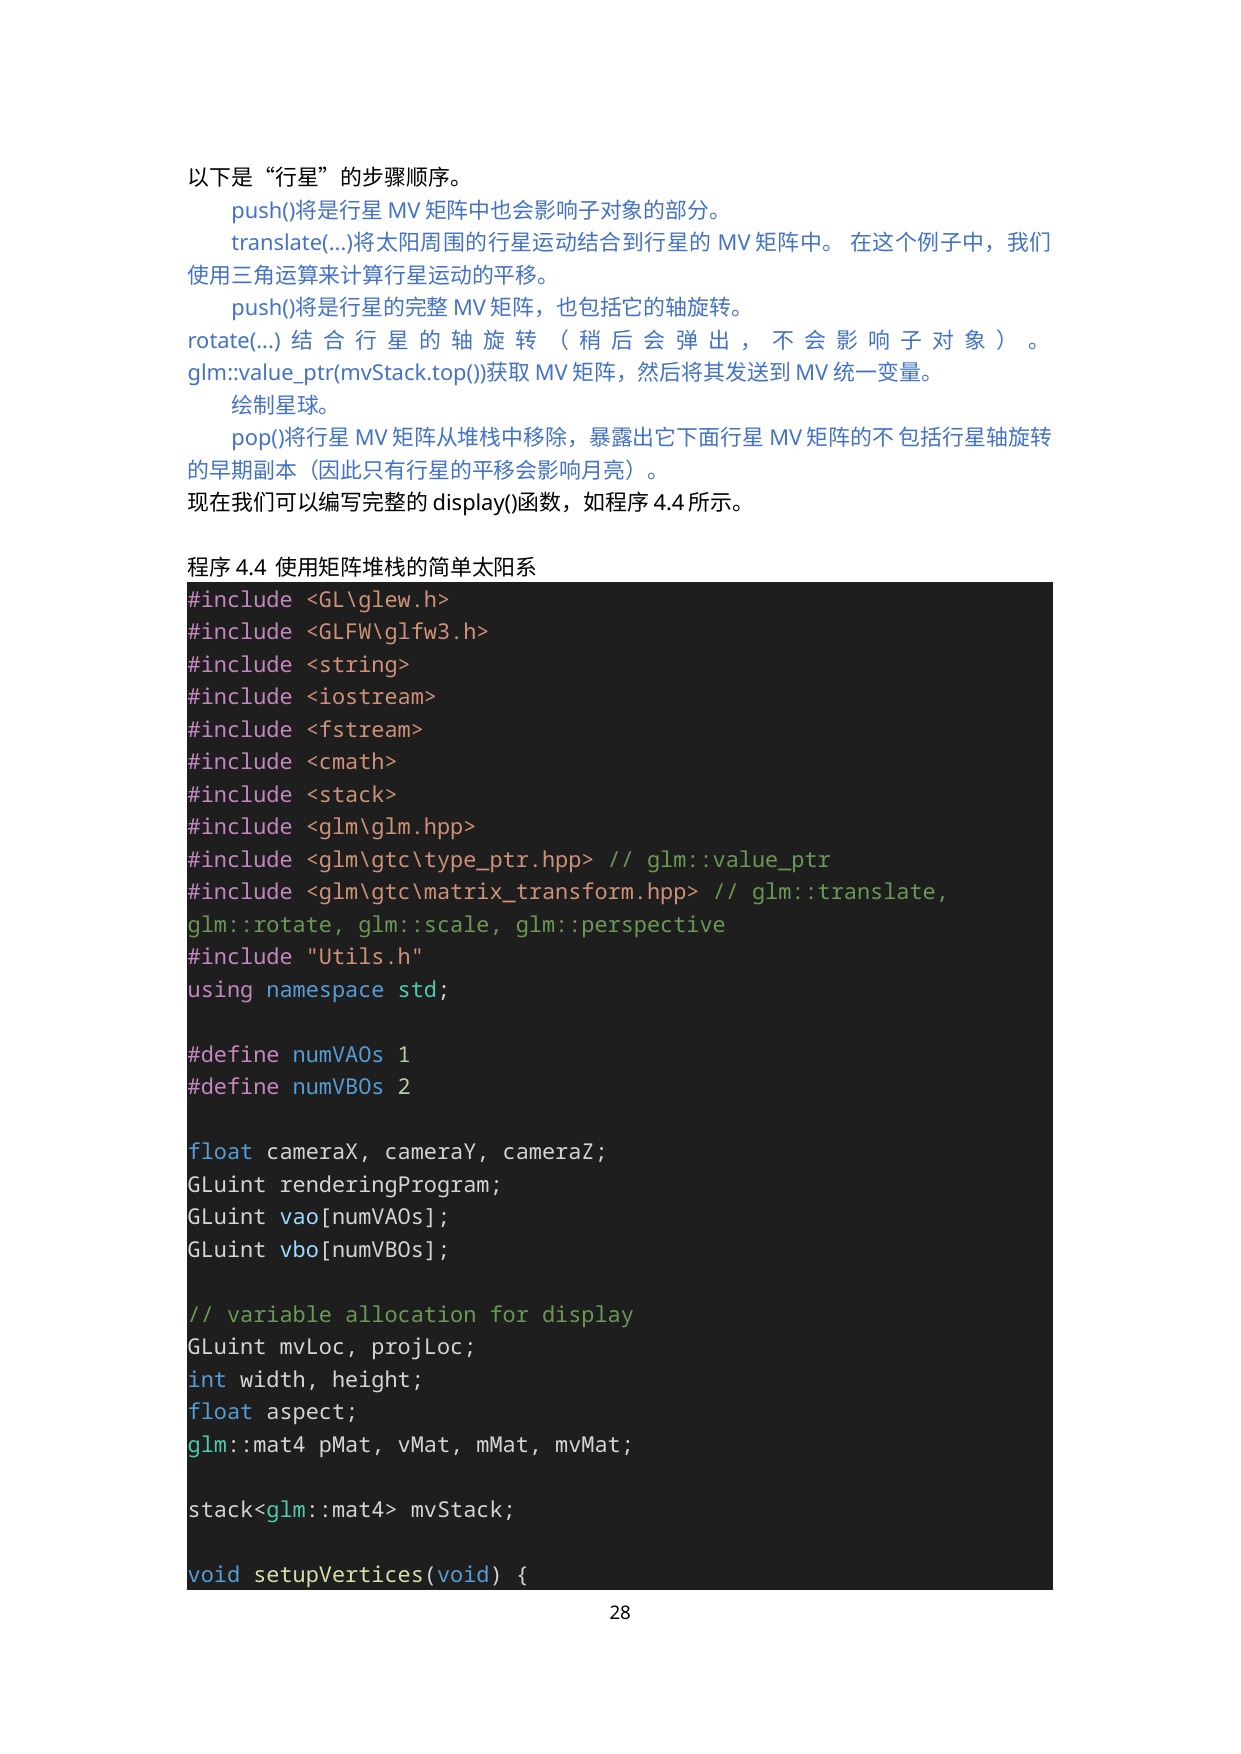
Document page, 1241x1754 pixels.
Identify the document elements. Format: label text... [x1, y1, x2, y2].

text 绘制星球。 [187, 387, 1053, 420]
text rotate(...)结合行星的轴旋转（稍后会弹出，不会影响子对象）。 glm::value_ptr(mvStack.top())获取MV矩阵，然后将其发送到MV 统一变量。 [187, 322, 1053, 387]
text #include <fstream> [187, 712, 1053, 745]
text #define numVAOs 1 [187, 1037, 1053, 1070]
text GLuint vbo[numVBOs]; [187, 1232, 1053, 1265]
text 程序4.4 使用矩阵堆栈的简单太阳系 [187, 550, 1053, 582]
text using namespace std; [187, 972, 1053, 1005]
text glm::mat4 pMat, vMat, mMat, mvMat; [187, 1427, 1053, 1460]
text #include <glm\gtc\matrix_transform.hpp> // glm::translate, glm::rotate, glm::scale, glm::perspective [187, 875, 1053, 940]
text float cameraX, cameraY, cameraZ; [187, 1135, 1053, 1167]
text #include <glm\glm.hpp> [187, 810, 1053, 842]
text int width, height; [187, 1362, 1053, 1395]
text #include <GLFW\glfw3.h> [187, 615, 1053, 647]
text #include <GL\glew.h> [187, 582, 1053, 615]
text // variable allocation for display [187, 1297, 1053, 1330]
text push()将是行星MV矩阵中也会影响子对象的部分。 [187, 192, 1053, 225]
text float aspect; [187, 1395, 1053, 1427]
text GLuint mvLoc, projLoc; [187, 1330, 1053, 1362]
text 以下是“行星”的步骤顺序。 [187, 160, 1053, 192]
text #include <cmath> [187, 745, 1053, 777]
text translate(...)将太阳周围的行星运动结合到行星的MV矩阵中。 在这个例子中，我们使用三角运算来计算行星运动的平移。 [187, 225, 1053, 290]
text stack<glm::mat4> mvStack; [187, 1492, 1053, 1525]
text #include <string> [187, 647, 1053, 680]
text void setupVertices(void) { [187, 1557, 1053, 1590]
text pop()将行星MV矩阵从堆栈中移除，暴露出它下面行星MV矩阵的不 包括行星轴旋转的早期副本（因此只有行星的平移会影响月亮）。 [187, 420, 1053, 485]
text GLuint renderingProgram; [187, 1167, 1053, 1200]
text GLuint vao[numVAOs]; [187, 1200, 1053, 1232]
text #include "Utils.h" [187, 940, 1053, 972]
text #include <glm\gtc\type_ptr.hpp> // glm::value_ptr [187, 842, 1053, 875]
text push()将是行星的完整MV矩阵，也包括它的轴旋转。 [187, 290, 1053, 322]
text #include <iostream> [187, 680, 1053, 712]
text #define numVBOs 2 [187, 1070, 1053, 1102]
text #include <stack> [187, 777, 1053, 810]
text 现在我们可以编写完整的display()函数，如程序4.4所示。 [187, 485, 1053, 517]
